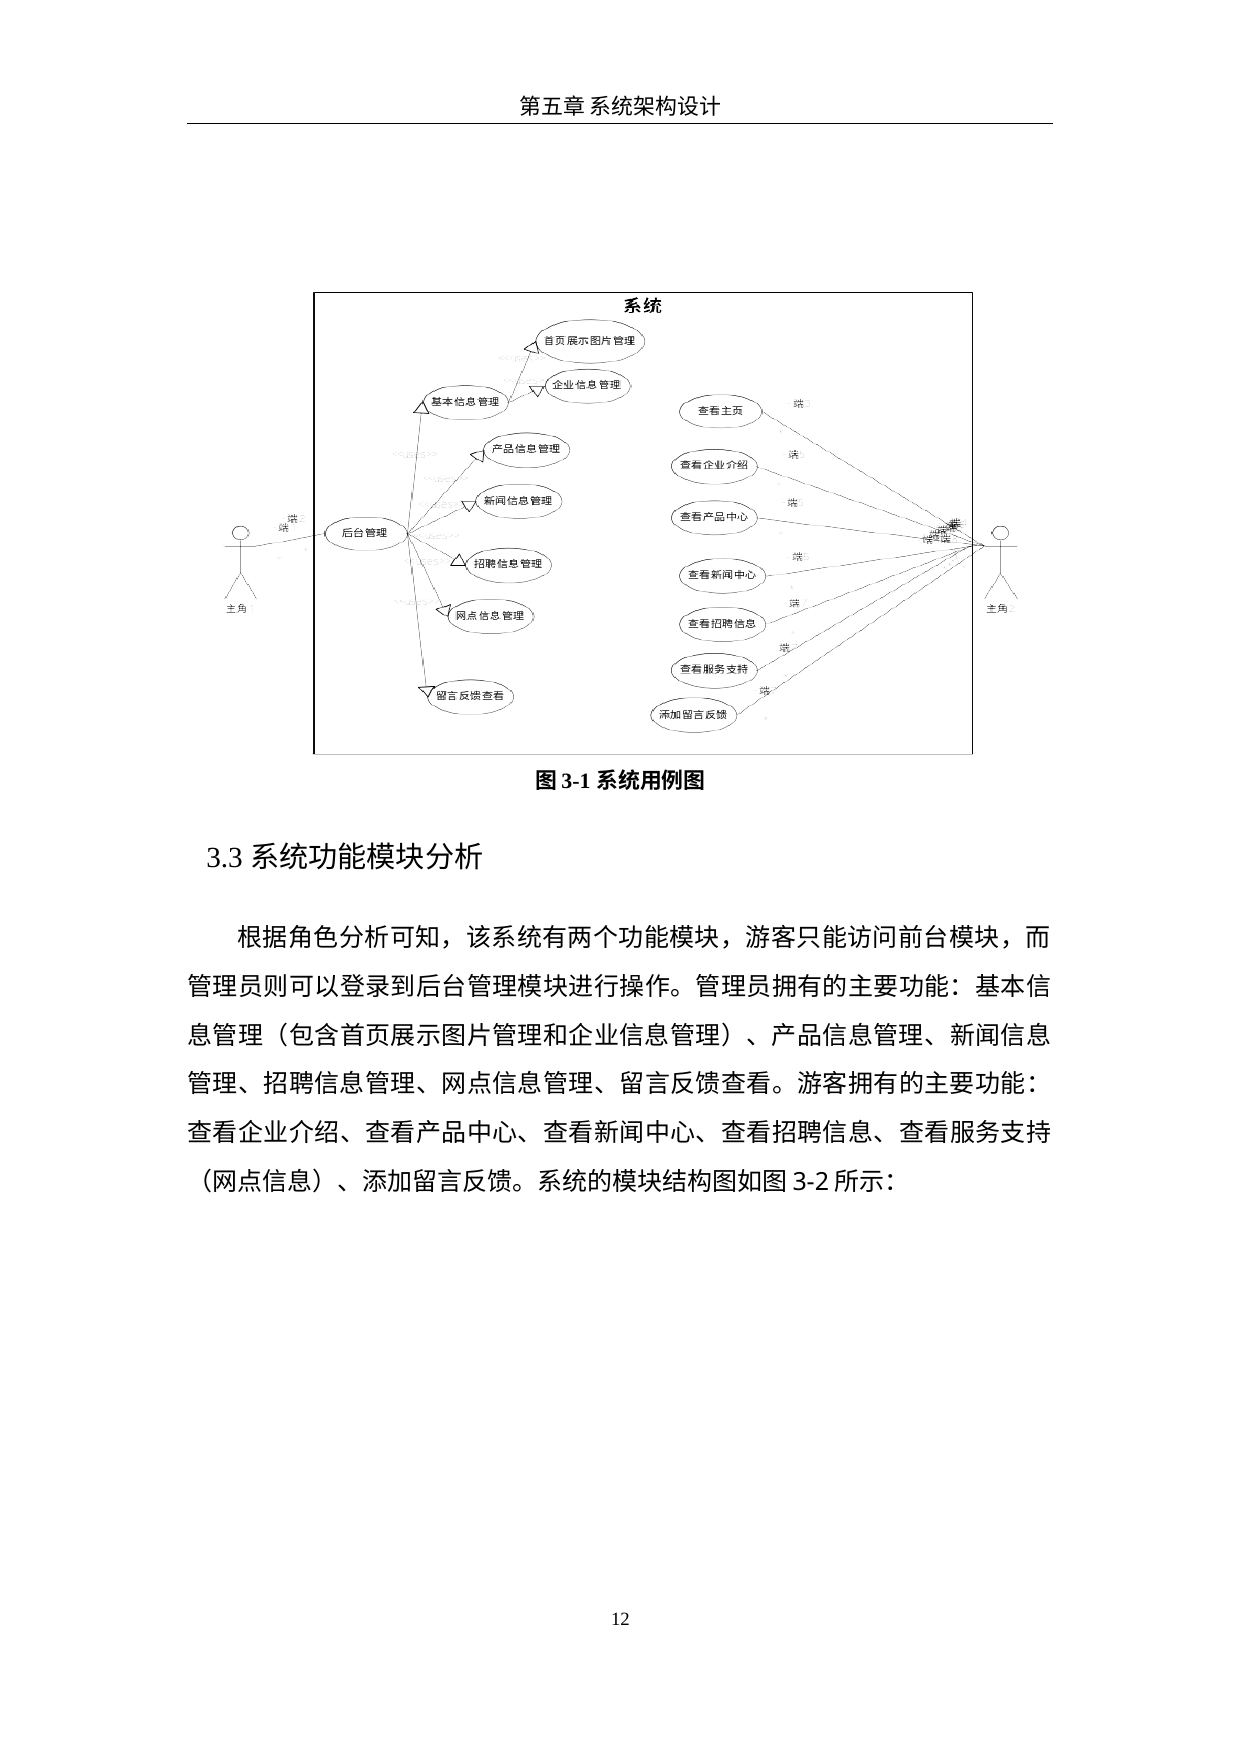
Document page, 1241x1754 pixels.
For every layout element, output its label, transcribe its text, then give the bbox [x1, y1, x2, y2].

text 图3-1 系统用例图 [187, 763, 1053, 795]
subtitle 3.3 系统功能模块分析 [206, 833, 1053, 876]
text 根据角色分析可知，该系统有两个功能模块，游客只能访问前台模块，而管理员则可以登录到后台管理模块进行操作。管理员拥有的主要功能：基本信息管理（包含首页展示图片管理和企业信息管理）、产品信息管理、新闻信息管理、招聘信息管理、网点信息管理、留言反馈查看。游客拥有的主要功能：查看企业介绍、查看产品中心、查看新闻中心、查看招聘信息、查看服务支持（网点信息）、添加留言反馈。系统的模块结构图如图3-2所示： [187, 917, 1053, 1198]
